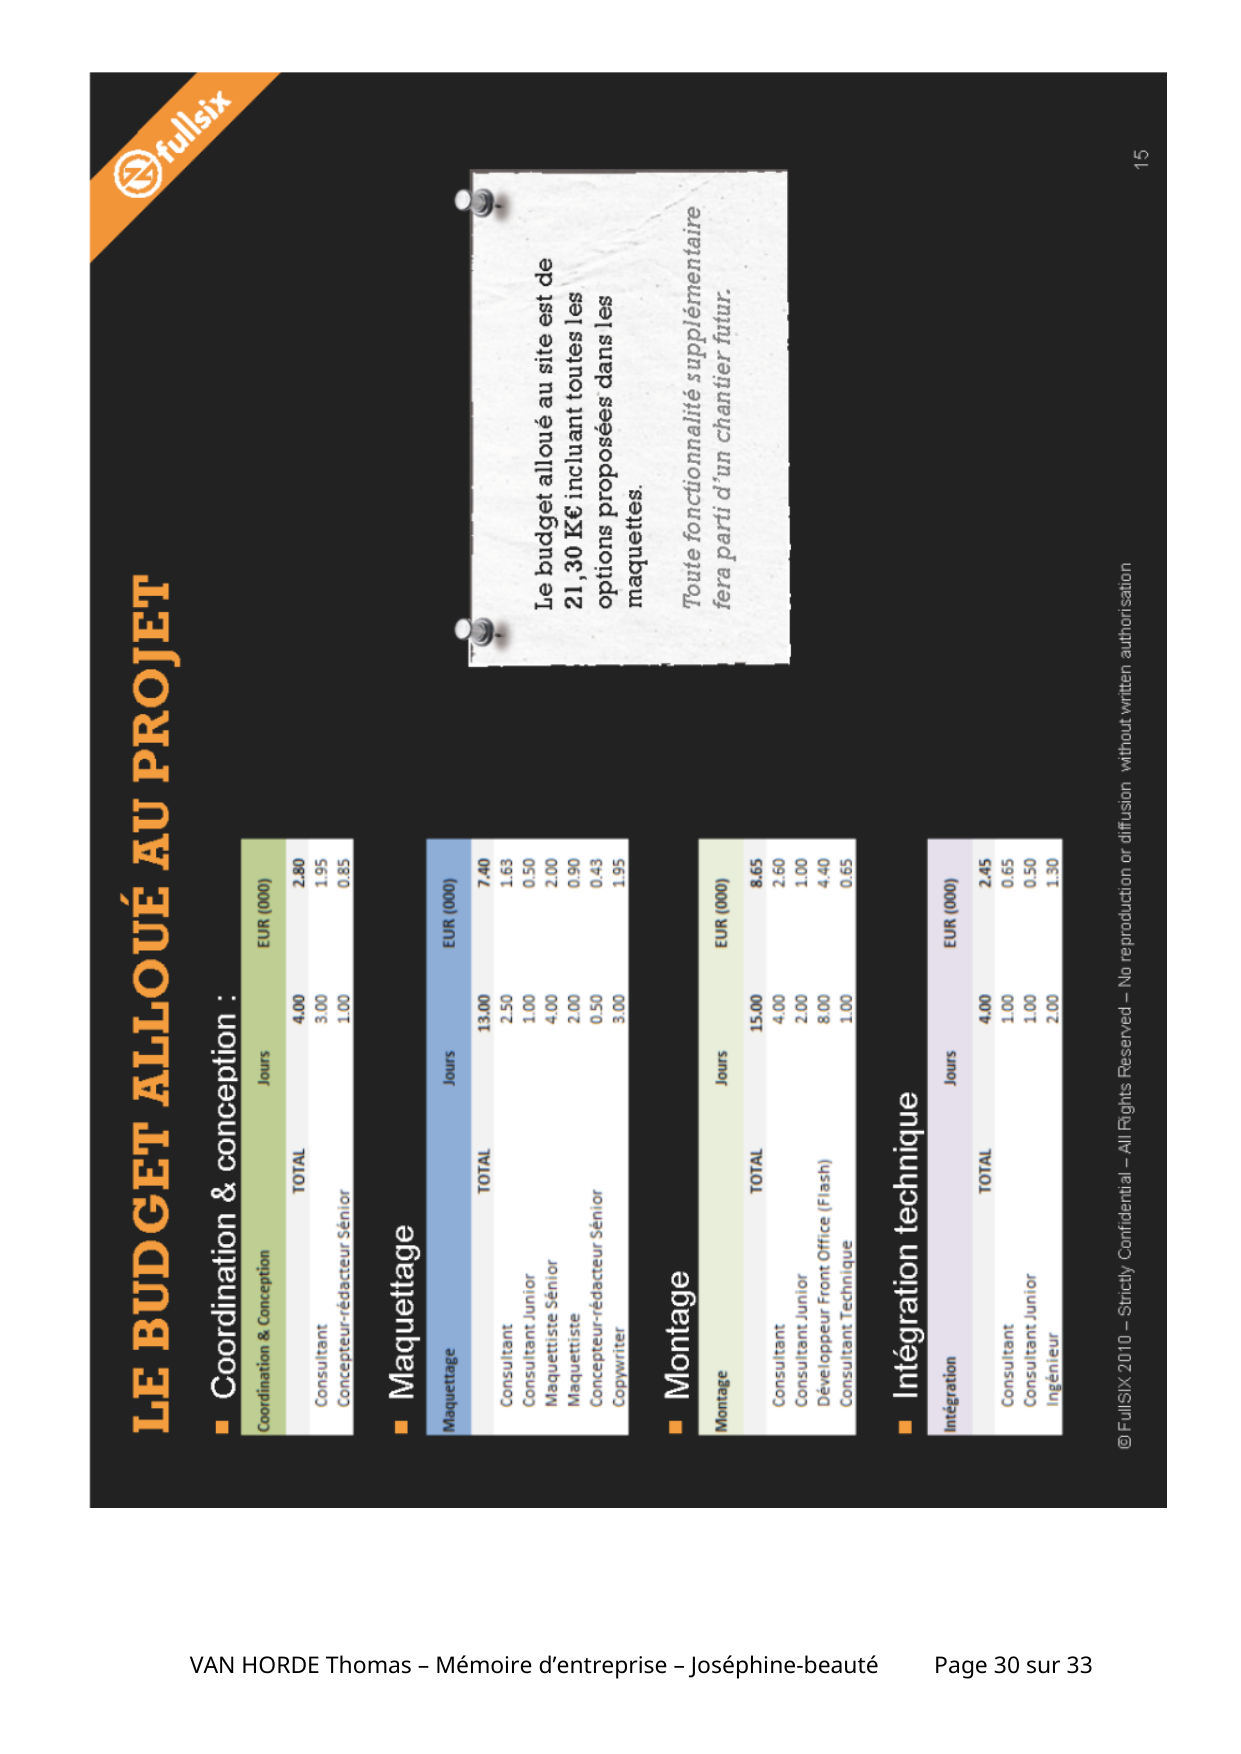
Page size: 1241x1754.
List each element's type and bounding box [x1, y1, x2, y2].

picture [91, 73, 1167, 1506]
